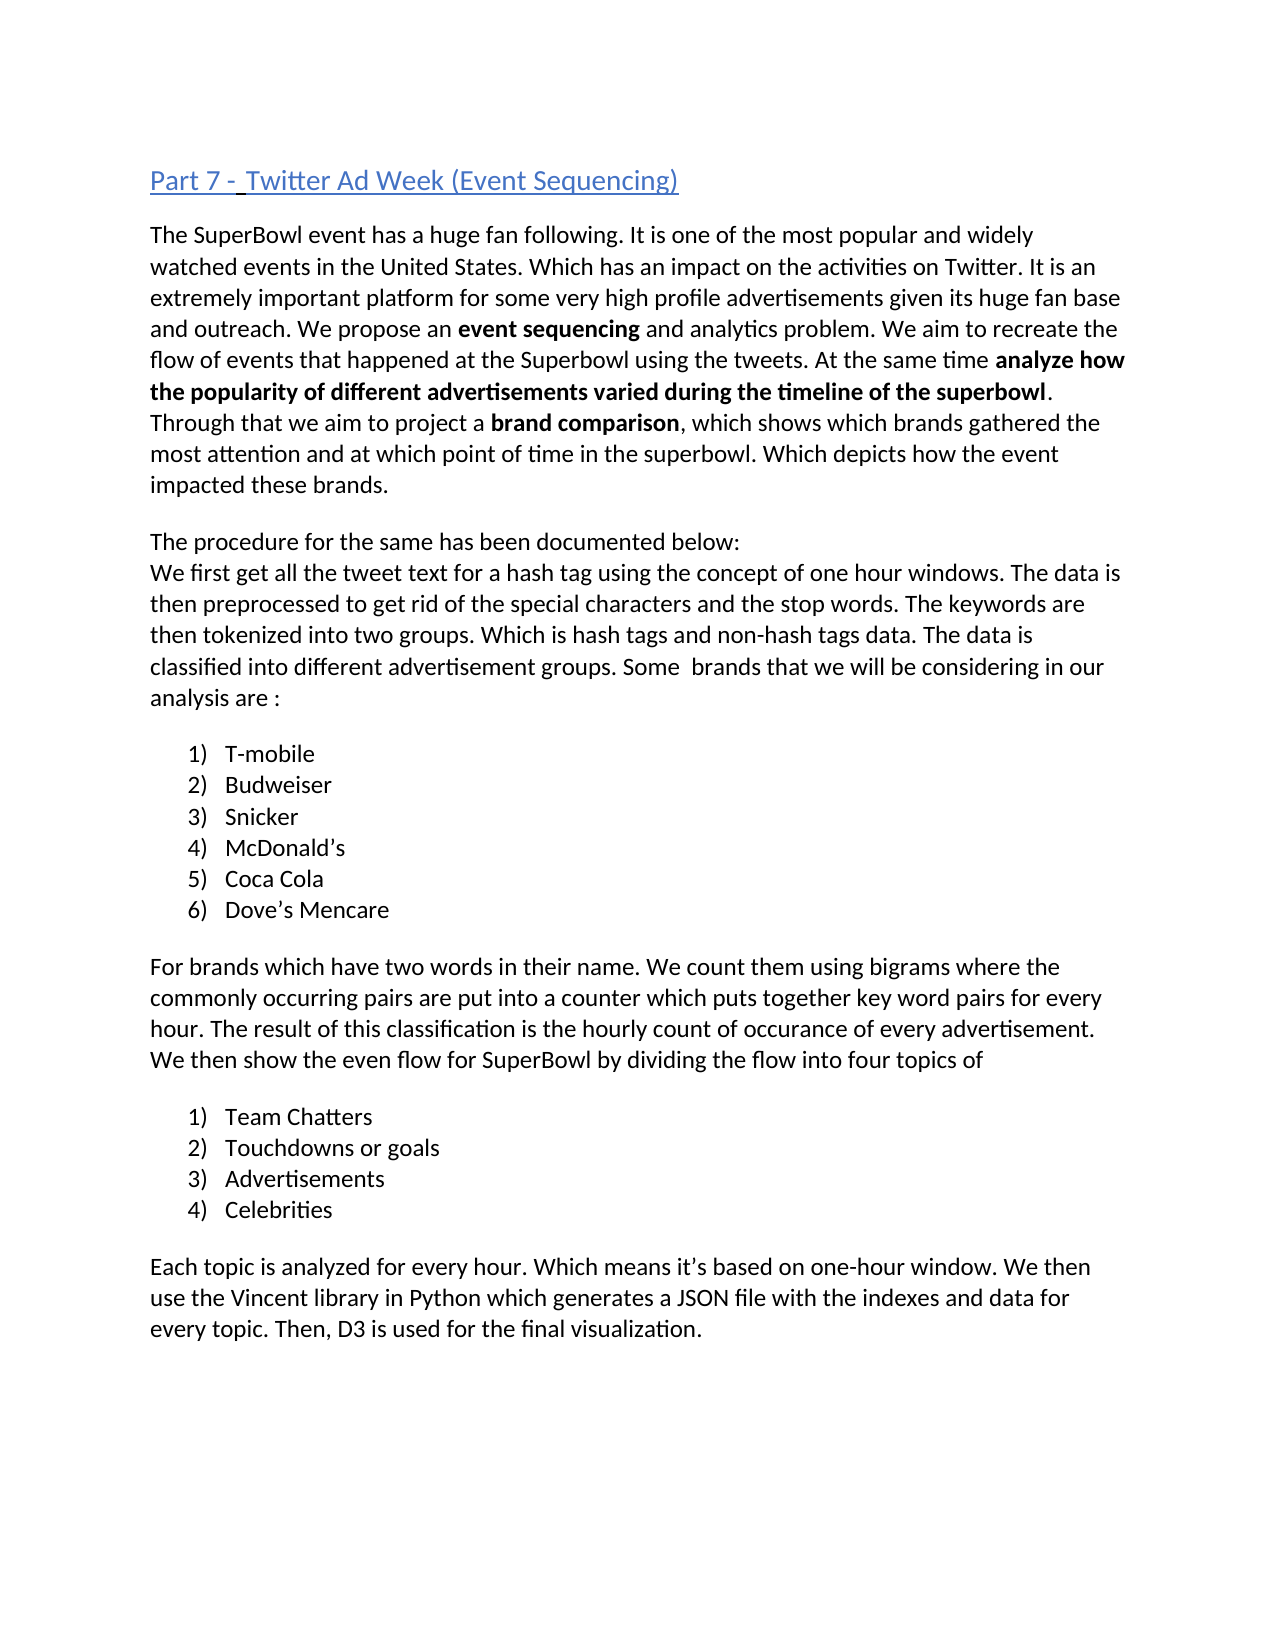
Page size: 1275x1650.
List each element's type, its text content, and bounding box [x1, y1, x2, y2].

list McDonald’s [187, 831, 1125, 863]
list Dove’s Mencare [187, 894, 1125, 925]
list Snicker [187, 800, 1125, 831]
text Each topic is analyzed for every hour. Which means it’s based on one-hour window. We then use the Vincent library in Python which generates a JSON file with the indexes and data for every topic. Then, D3 is used for the final visualization. [150, 1250, 1125, 1344]
text Part 7 - Twitter Ad Week (Event Sequencing) [150, 162, 1125, 198]
list Advertisements [187, 1163, 1125, 1194]
list T-mobile [187, 738, 1125, 769]
list Celebrities [187, 1194, 1125, 1225]
list Team Chatters [187, 1100, 1125, 1131]
list Touchdowns or goals [187, 1131, 1125, 1163]
text The SuperBowl event has a huge fan following. It is one of the most popular and widely watched events in the United States. Which has an impact on the activities on Twitter. It is an extremely important platform for some very high profile advertisements given its huge fan base and outreach. We propose an event sequencing and analytics problem. We aim to recreate the flow of events that happened at the Superbowl using the tweets. At the same time analyze how the popularity of different advertisements varied during the timeline of the superbowl. Through that we aim to project a brand comparison, which shows which brands gathered the most attention and at which point of time in the superbowl. Which depicts how the event impacted these brands. [150, 219, 1125, 500]
text For brands which have two words in their name. We count them using bigrams where the commonly occurring pairs are put into a counter which puts together key word pairs for every hour. The result of this classification is the hourly count of occurance of every advertisement. We then show the even flow for SuperBowl by dividing the flow into four topics of [150, 950, 1125, 1075]
list Budweiser [187, 769, 1125, 800]
list Coca Cola [187, 863, 1125, 894]
text The procedure for the same has been documented below: We first get all the tweet text for a hash tag using the concept of one hour windows. The data is then preprocessed to get rid of the special characters and the stop words. The keywords are then tokenized into two groups. Which is hash tags and non-hash tags data. The data is classified into different advertisement groups. Some brands that we will be considering in our analysis are : [150, 525, 1125, 713]
